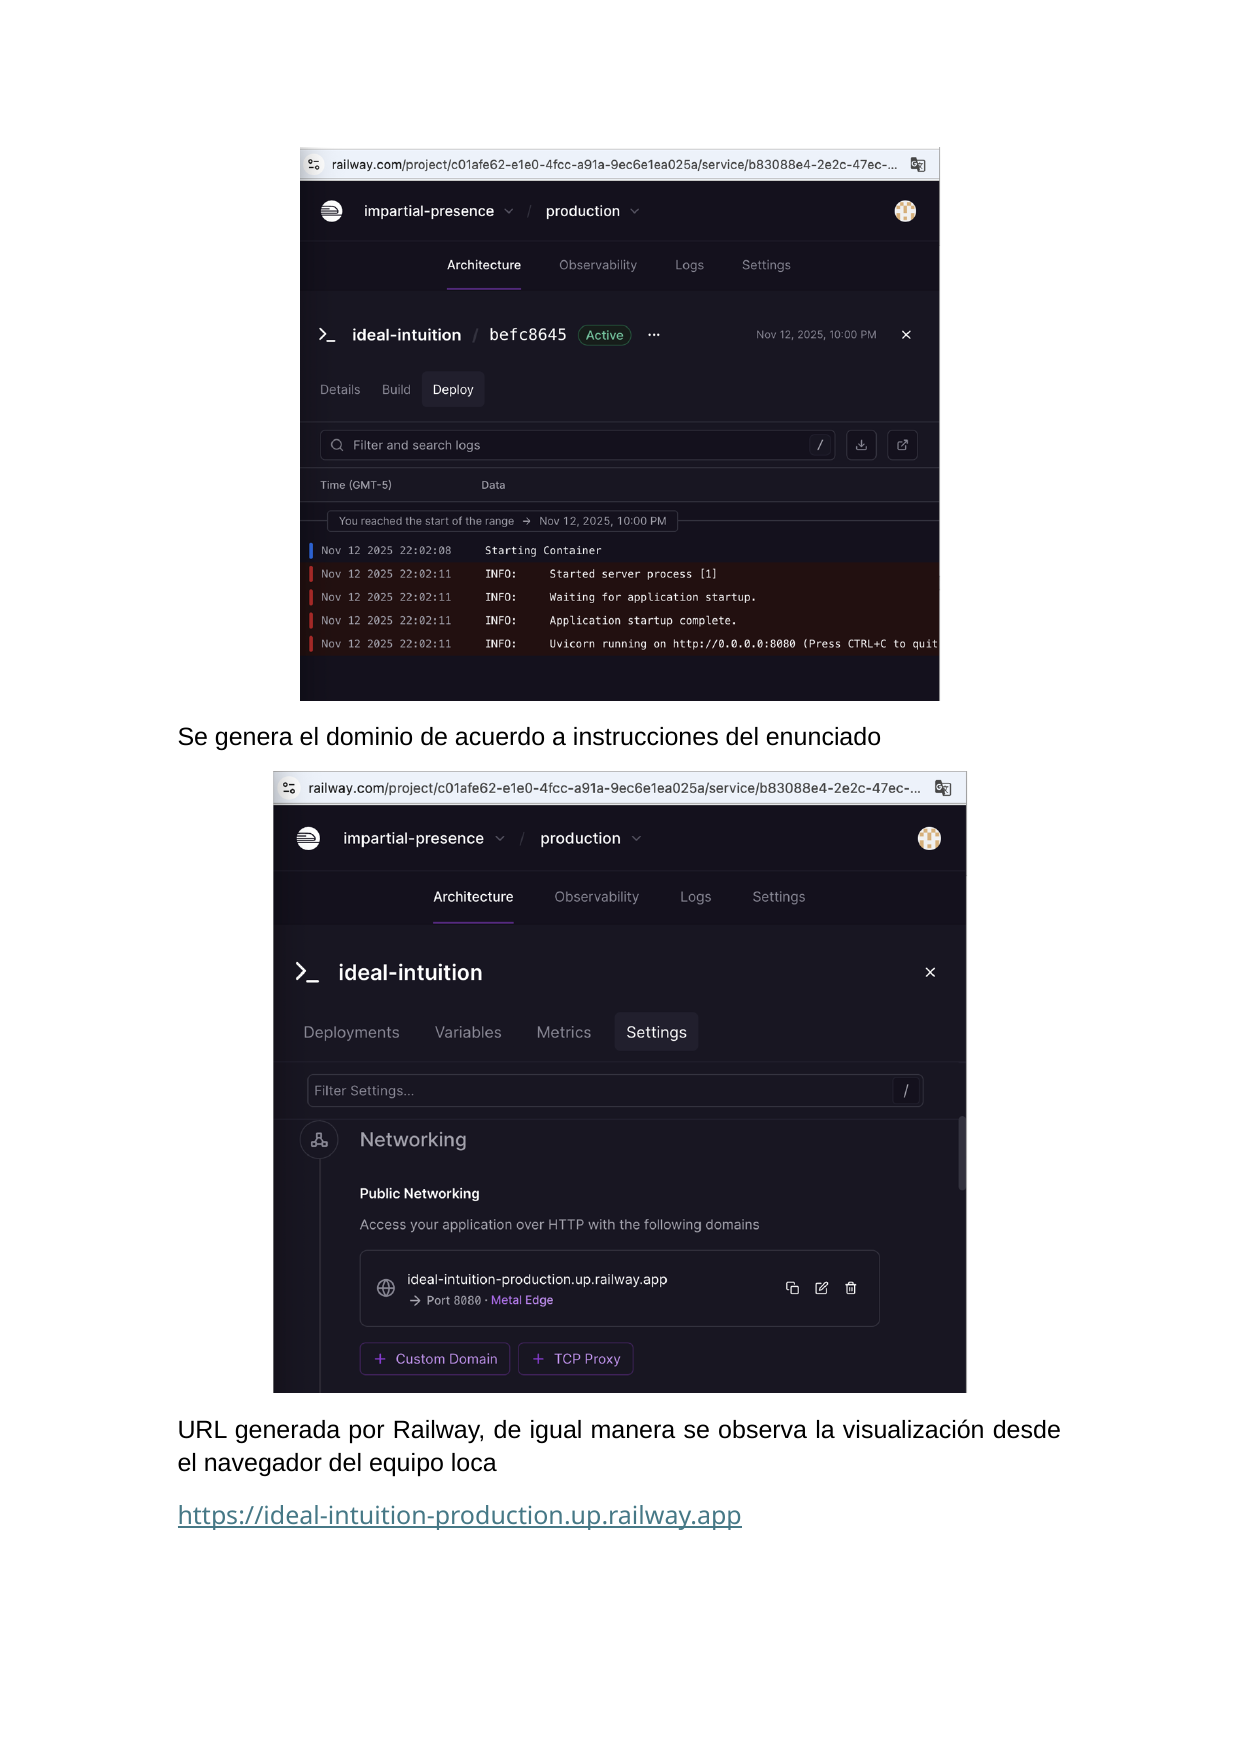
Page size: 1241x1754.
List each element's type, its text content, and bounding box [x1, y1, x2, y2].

text URL generada por Railway, de igual manera se observa la visualización desde el navegador del equipo loca [177, 1415, 1063, 1477]
picture [273, 771, 968, 1393]
picture [300, 147, 941, 701]
text https://ideal-intuition-production.up.railway.app [177, 1497, 1063, 1532]
text Se genera el dominio de acuerdo a instrucciones del enunciado [177, 722, 1063, 751]
